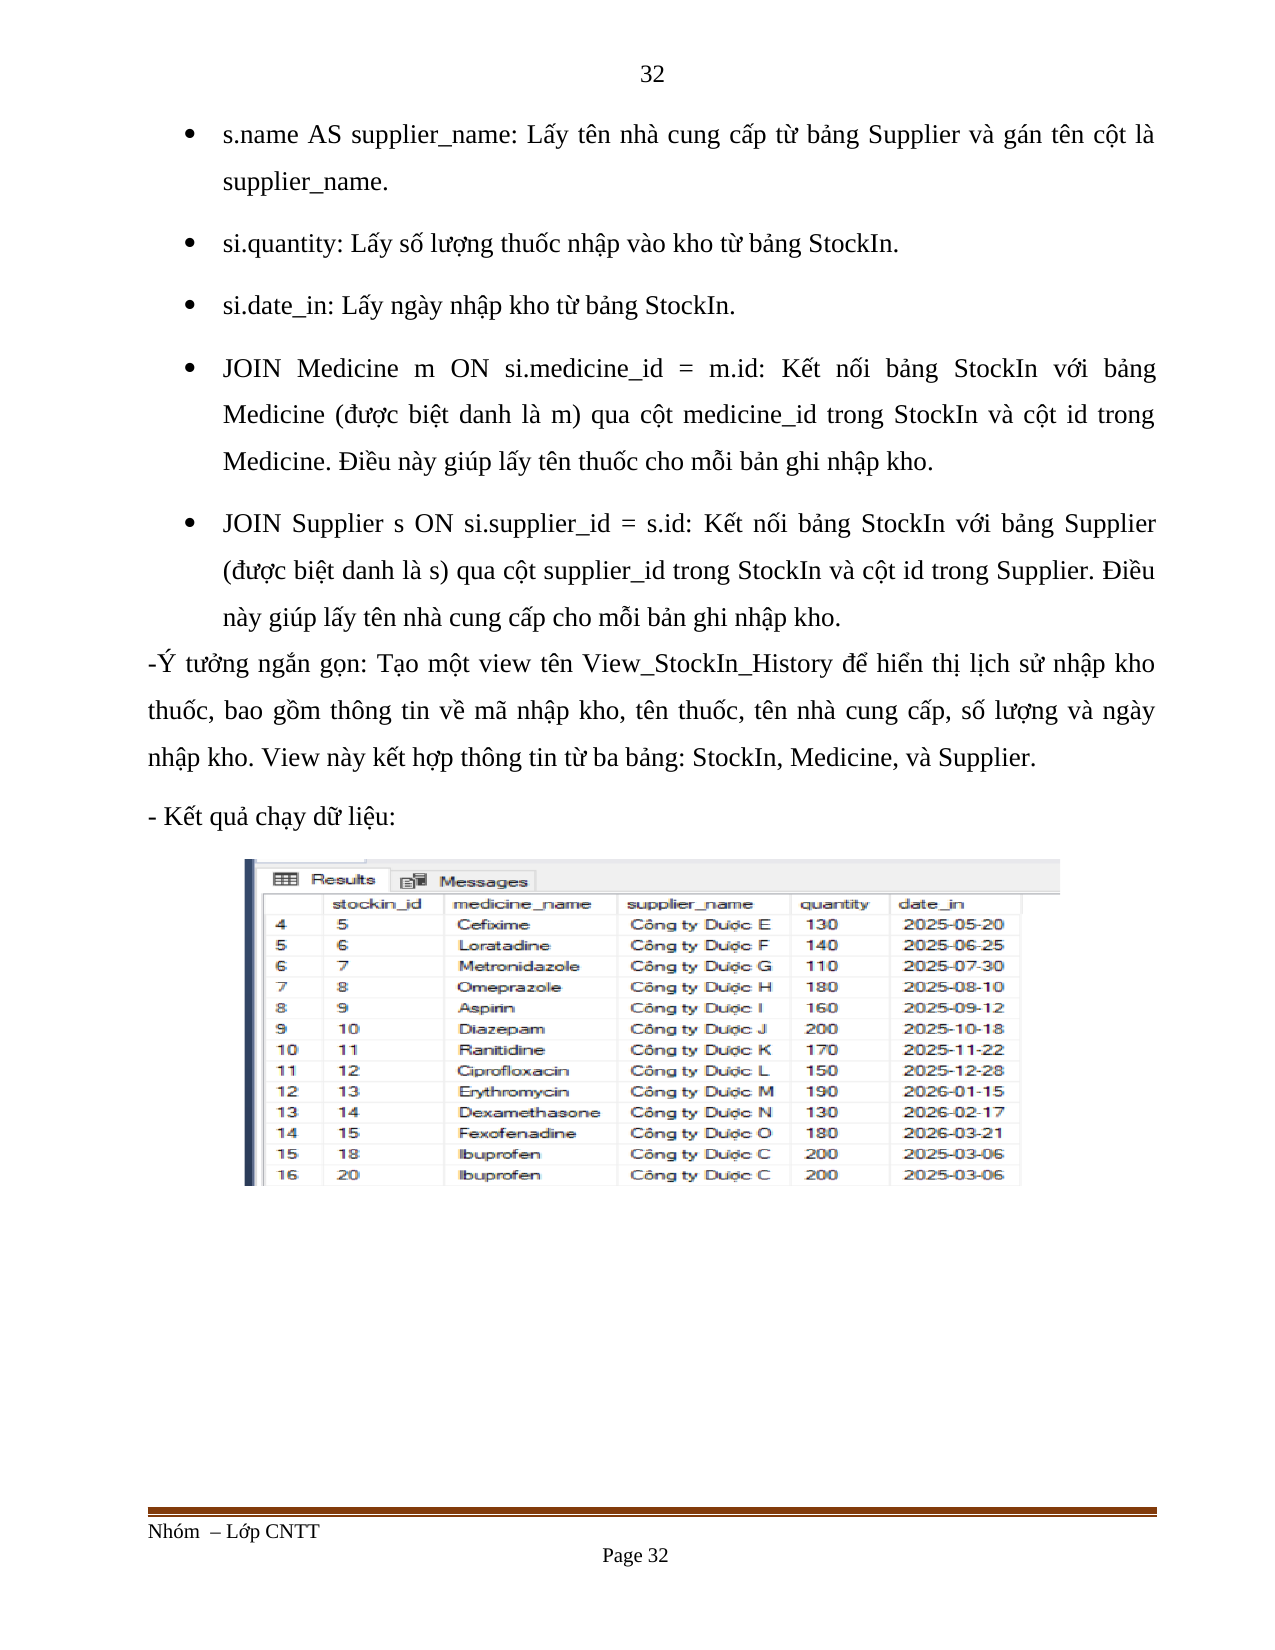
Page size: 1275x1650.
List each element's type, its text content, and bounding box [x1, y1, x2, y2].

text -Ý tưởng ngắn gọn: Tạo một view tên View_StockIn_History để hiển thị lịch sử nhập kho thuốc, bao gồm thông tin về mã nhập kho, tên thuốc, tên nhà cung cấp, số lượng và ngày nhập kho. View này kết hợp thông tin từ ba bảng: StockIn, Medicine, và Supplier. [148, 648, 1157, 772]
text - Kết quả chạy dữ liệu: [148, 800, 1157, 831]
list s.name AS supplier_name: Lấy tên nhà cung cấp từ bảng Supplier và gán tên cột là supplier_name. [185, 118, 1157, 196]
list si.date_in: Lấy ngày nhập kho từ bảng StockIn. [185, 289, 1157, 321]
picture [244, 859, 1060, 1186]
list JOIN Medicine m ON si.medicine_id = m.id: Kết nối bảng StockIn với bảng Medicine (được biệt danh là m) qua cột medicine_id trong StockIn và cột id trong Medicine. Điều này giúp lấy tên thuốc cho mỗi bản ghi nhập kho. [185, 352, 1157, 476]
list si.quantity: Lấy số lượng thuốc nhập vào kho từ bảng StockIn. [185, 227, 1157, 258]
list JOIN Supplier s ON si.supplier_id = s.id: Kết nối bảng StockIn với bảng Supplier (được biệt danh là s) qua cột supplier_id trong StockIn và cột id trong Supplier. Điều này giúp lấy tên nhà cung cấp cho mỗi bản ghi nhập kho. [185, 507, 1157, 632]
